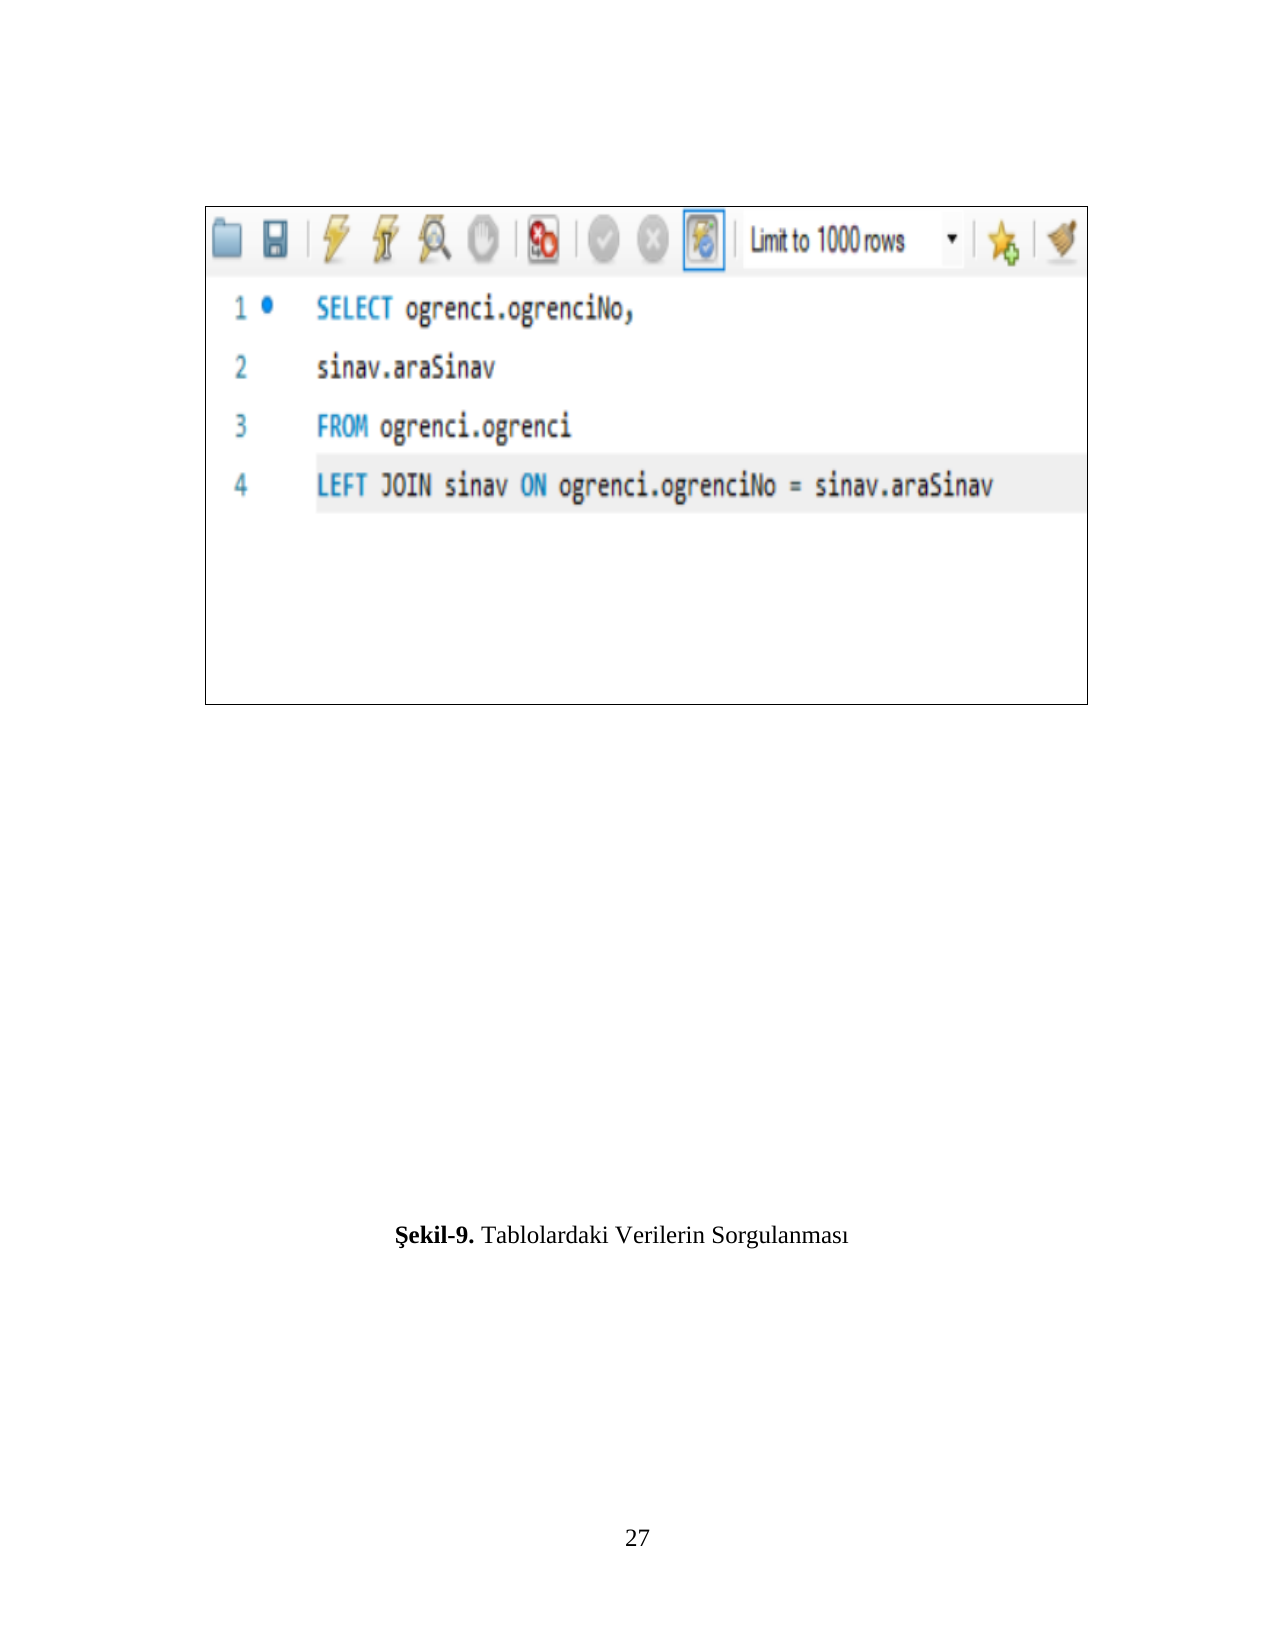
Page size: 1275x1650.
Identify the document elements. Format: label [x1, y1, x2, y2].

picture [206, 207, 1087, 704]
